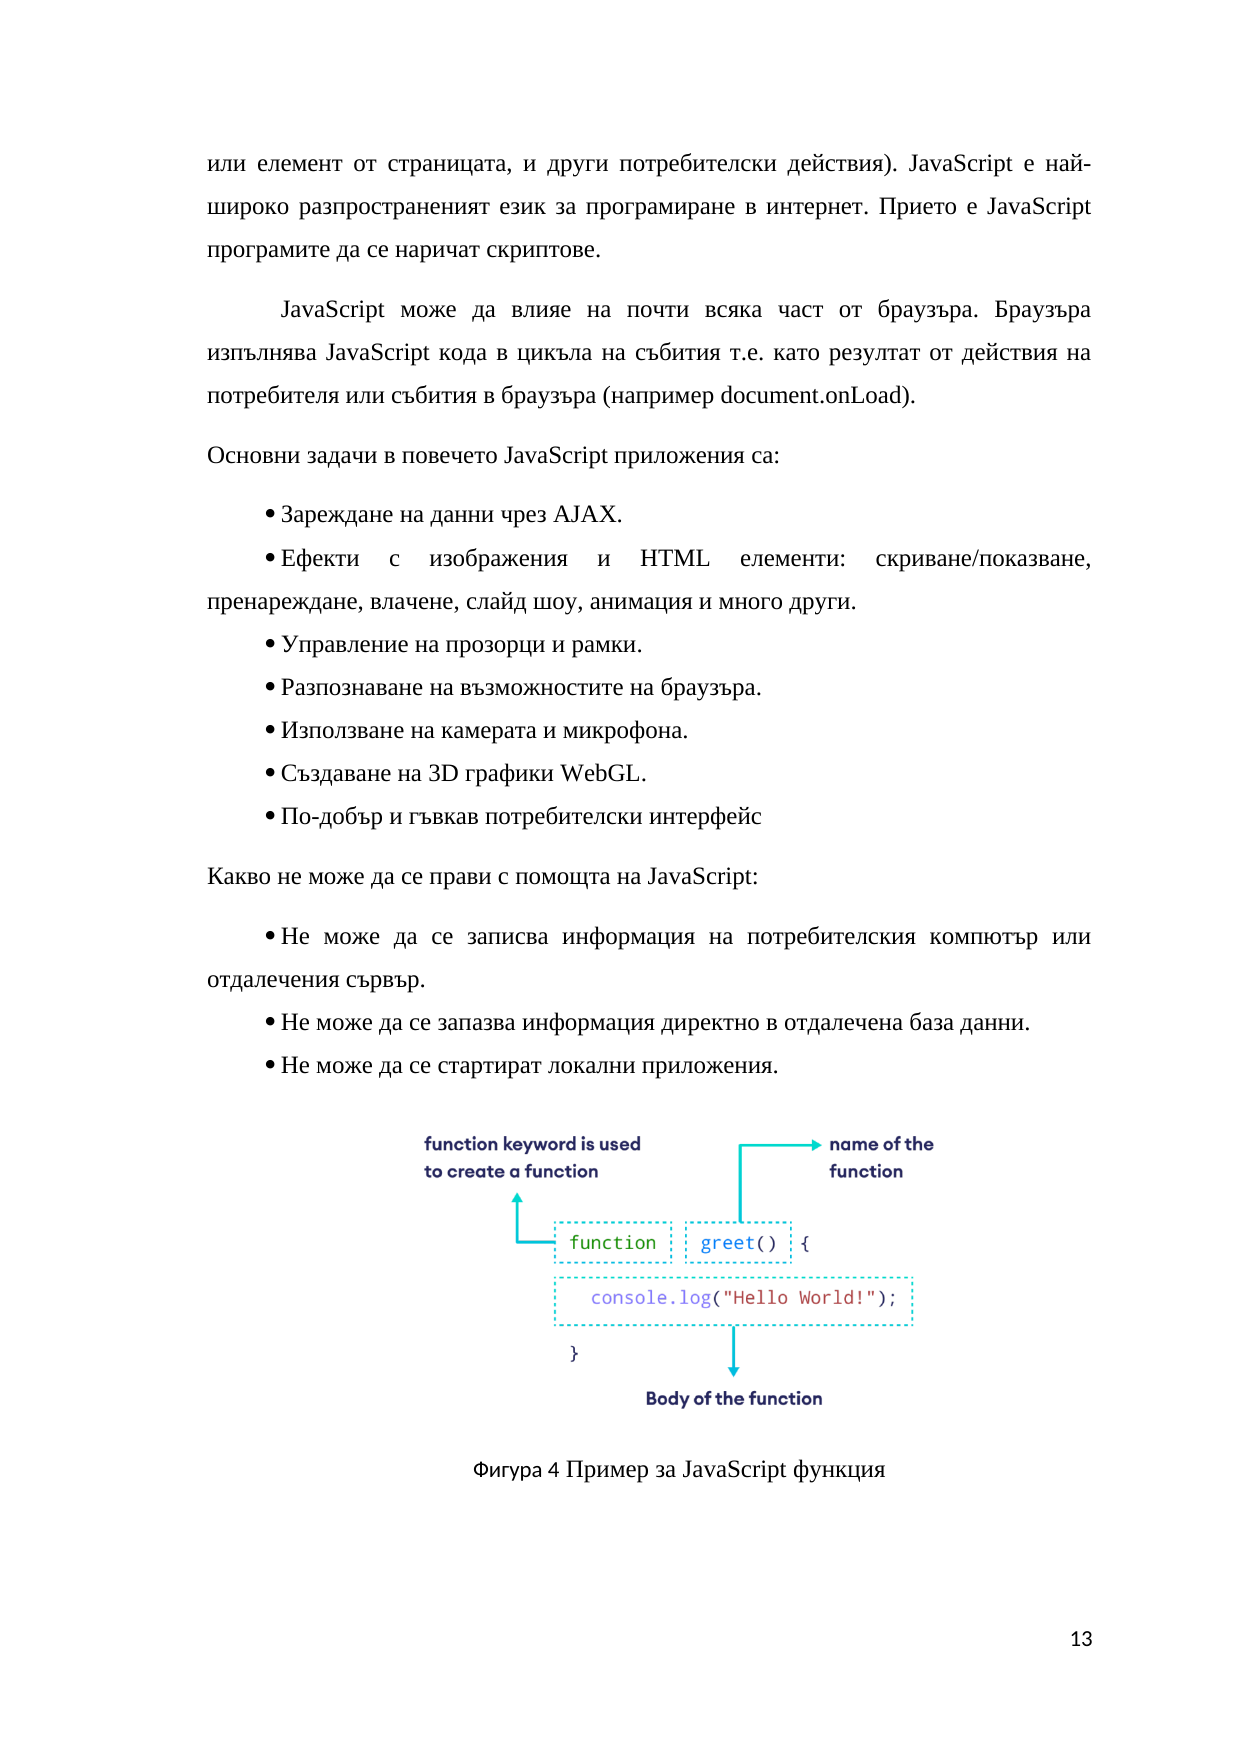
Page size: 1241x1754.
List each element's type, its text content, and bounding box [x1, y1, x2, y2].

text Какво не може да се прави с помощта на JavaScript: [207, 861, 1092, 890]
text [207, 148, 1092, 263]
text JavaScript може да влияе на почти всяка част от браузъра. Браузъра изпълнява JavaScript кода в цикъла на събития т.е. като резултат от действия на потребителя или събития в браузъра (например document.onLoad). [207, 294, 1092, 409]
text Основни задачи в повечето JavaScript приложения са: [207, 440, 1092, 468]
list Разпознаване на възможностите на браузъра. [207, 672, 1092, 701]
list Не може да се записва информация на потребителския компютър или отдалечения сървър. [207, 921, 1092, 993]
list Не може да се запазва информация директно в отдалечена база данни. [207, 1007, 1092, 1036]
list Използване на камерата и микрофона. [207, 715, 1092, 744]
list Управление на прозорци и рамки. [207, 629, 1092, 658]
list Не може да се стартират локални приложения. [207, 1050, 1092, 1079]
picture [381, 1093, 978, 1441]
list По-добър и гъвкав потребителски интерфейс [207, 801, 1092, 830]
list Фигура 4 Пример за JavaScript функция [266, 1454, 1092, 1483]
list Зареждане на данни чрез AJAX. [207, 499, 1092, 528]
list Създаване на 3D графики WebGL. [207, 758, 1092, 787]
list Ефекти с изображения и HTML елементи: скриване/показване, пренареждане, влачене, слайд шоу, анимация и много други. [207, 543, 1092, 614]
